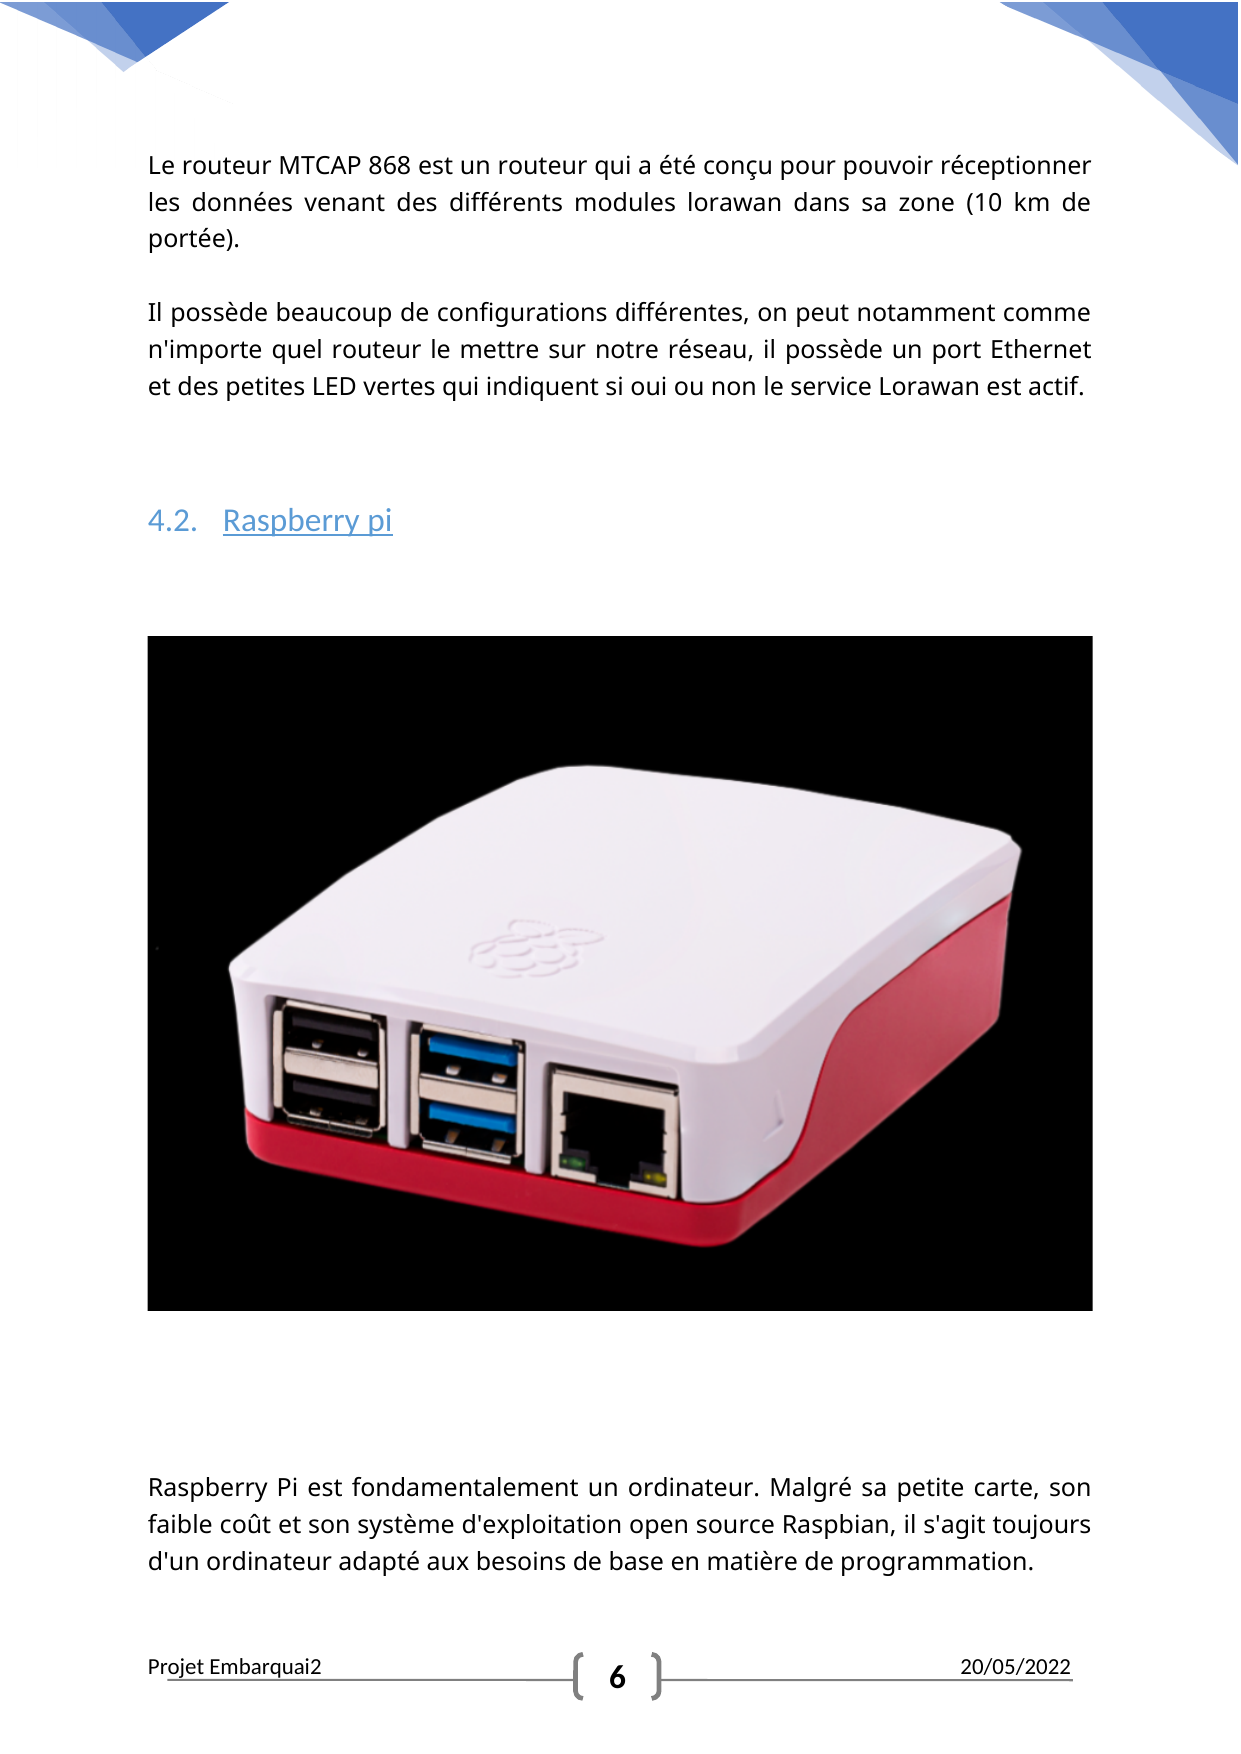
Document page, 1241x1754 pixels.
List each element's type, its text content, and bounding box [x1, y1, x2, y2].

text Il possède beaucoup de configurations différentes, on peut notamment comme n'importe quel routeur le mettre sur notre réseau, il possède un port Ethernet et des petites LED vertes qui indiquent si oui ou non le service Lorawan est actif. [148, 295, 1093, 402]
picture [996, 2, 1238, 168]
picture [0, 2, 233, 168]
picture [147, 636, 1093, 1311]
subtitle Raspberry pi [148, 499, 1093, 539]
text Raspberry Pi est fondamentalement un ordinateur. Malgré sa petite carte, son faible coût et son système d'exploitation open source Raspbian, il s'agit toujours d'un ordinateur adapté aux besoins de base en matière de programmation. [148, 1470, 1093, 1577]
text Le routeur MTCAP 868 est un routeur qui a été conçu pour pouvoir réceptionner les données venant des différents modules lorawan dans sa zone (10 km de portée). [148, 148, 1093, 255]
